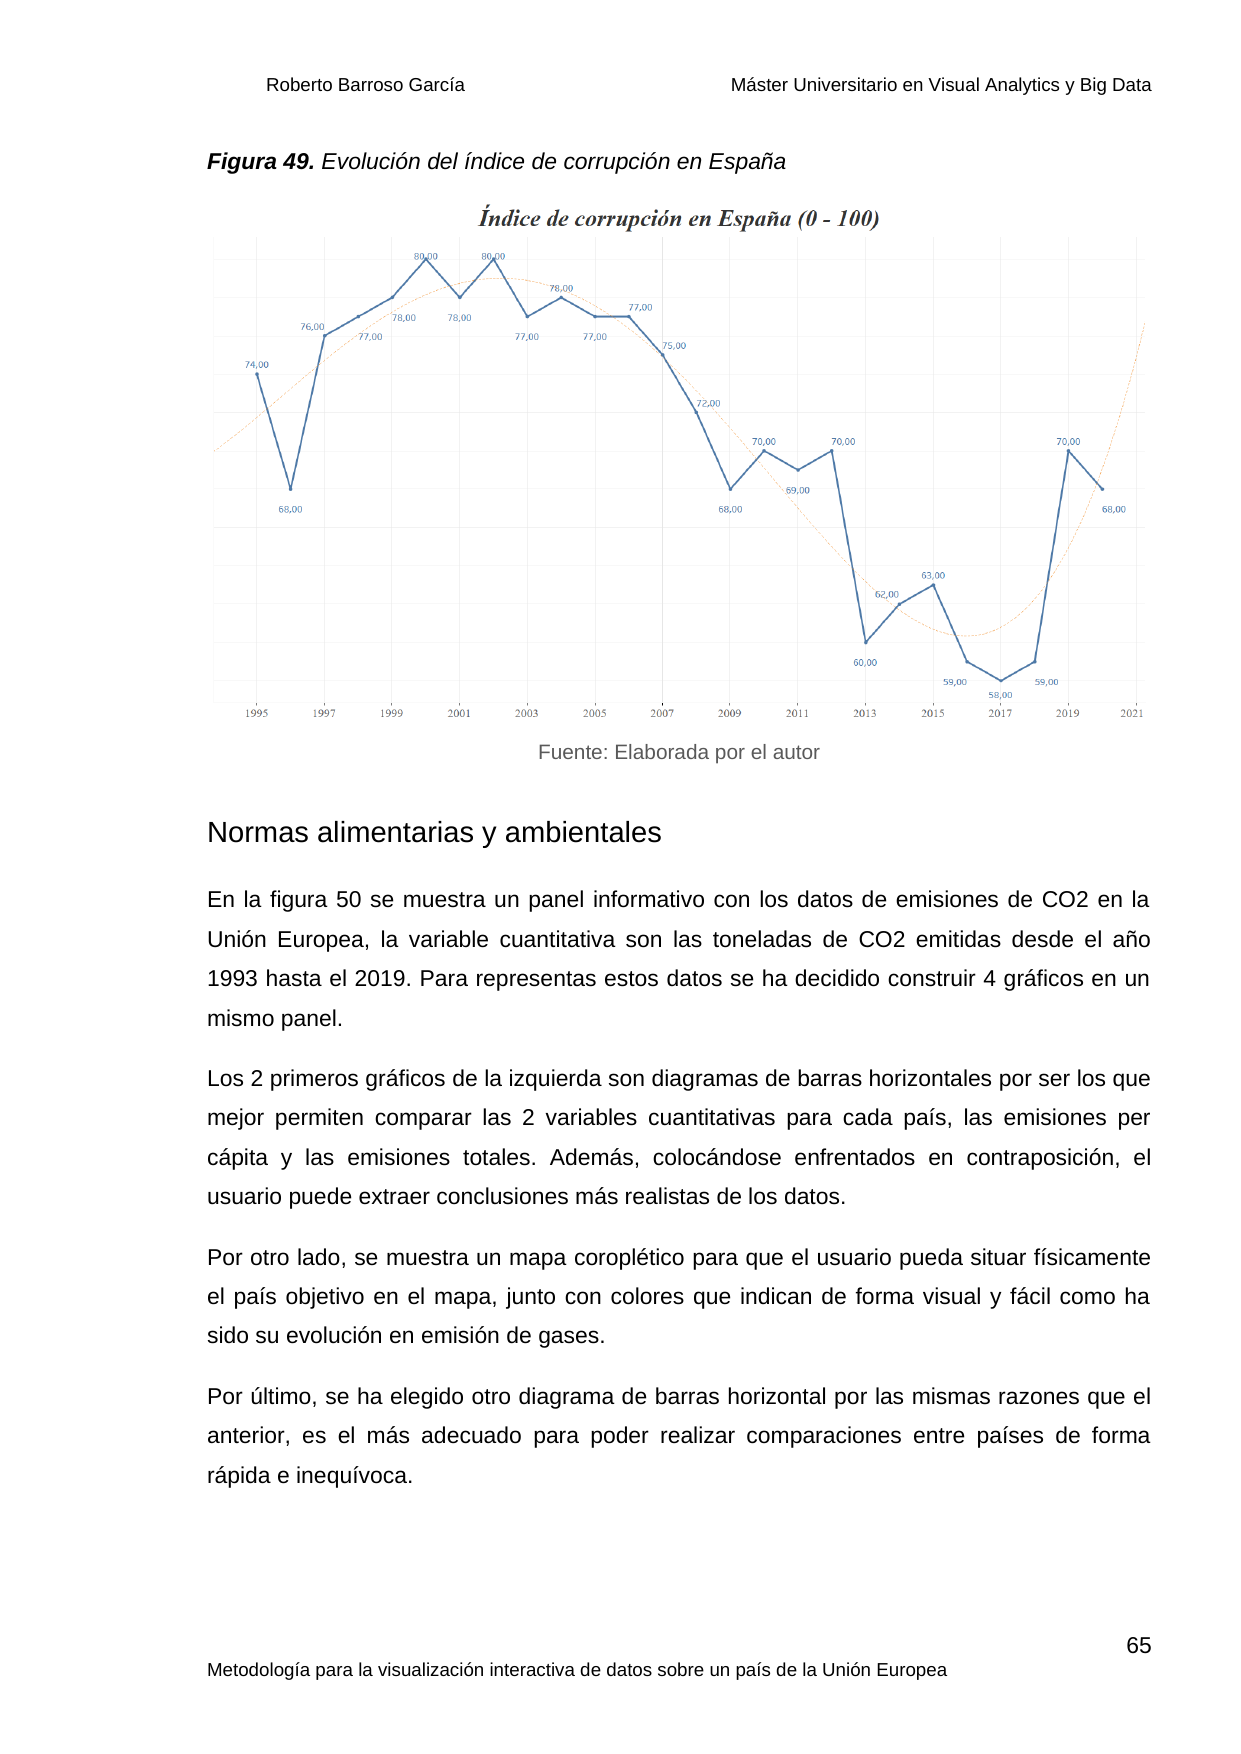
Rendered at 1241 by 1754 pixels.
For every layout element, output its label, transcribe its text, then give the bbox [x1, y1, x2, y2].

text Fuente: Elaborada por el autor [207, 739, 1152, 763]
text Figura 49. Evolución del índice de corrupción en España [207, 148, 1152, 174]
text Por último, se ha elegido otro diagrama de barras horizontal por las mismas razones que el anterior, es el más adecuado para poder realizar comparaciones entre países de forma rápida e inequívoca. [207, 1383, 1152, 1488]
text En la figura 50 se muestra un panel informativo con los datos de emisiones de CO2 en la Unión Europea, la variable cuantitativa son las toneladas de CO2 emitidas desde el año 1993 hasta el 2019. Para representas estos datos se ha decidido construir 4 gráficos en un mismo panel. [207, 886, 1152, 1031]
text Los 2 primeros gráficos de la izquierda son diagramas de barras horizontales por ser los que mejor permiten comparar las 2 variables cuantitativas para cada país, las emisiones per cápita y las emisiones totales. Además, colocándose enfrentados en contraposición, el usuario puede extraer conclusiones más realistas de los datos. [207, 1065, 1152, 1209]
text Por otro lado, se muestra un mapa coroplético para que el usuario pueda situar físicamente el país objetivo en el mapa, junto con colores que indican de forma visual y fácil como ha sido su evolución en emisión de gases. [207, 1243, 1152, 1349]
picture [206, 195, 1152, 727]
text Normas alimentarias y ambientales [207, 815, 1152, 848]
